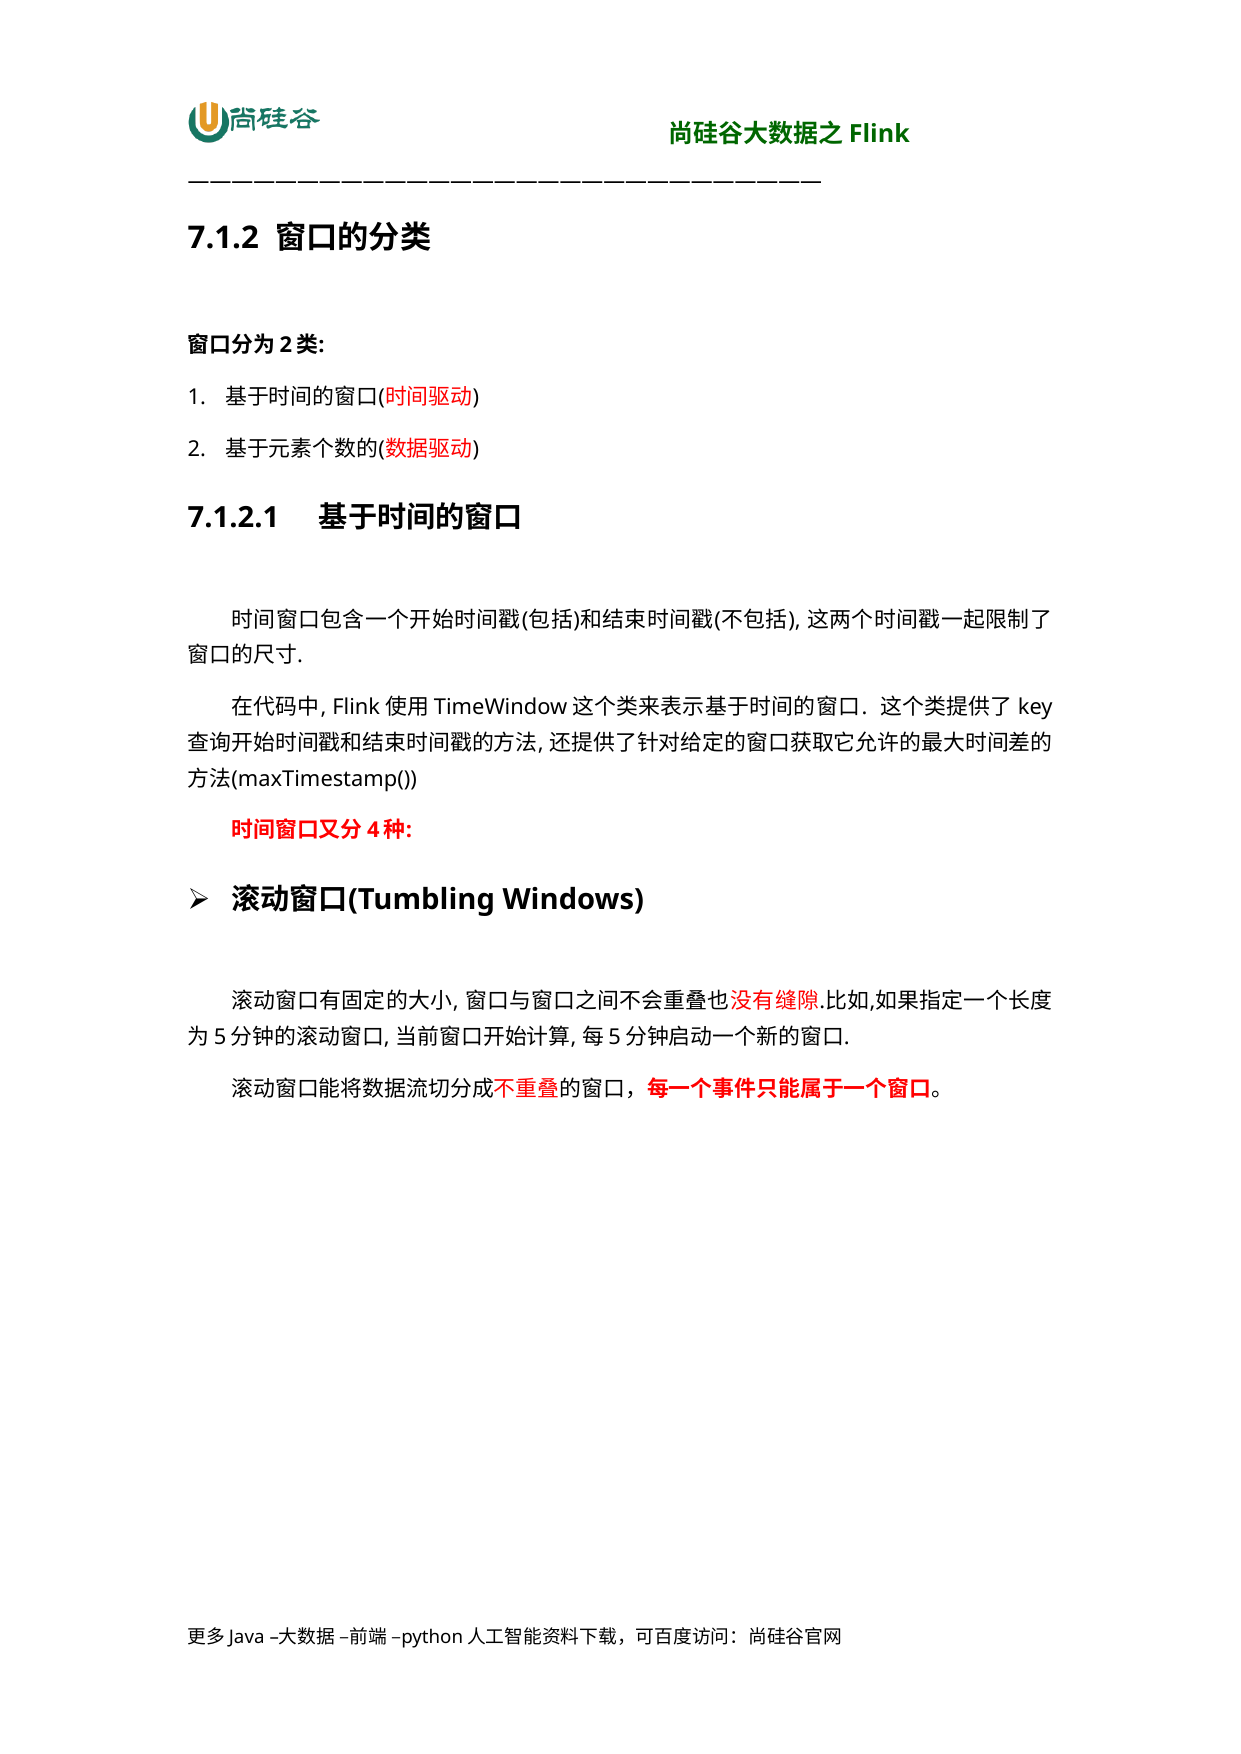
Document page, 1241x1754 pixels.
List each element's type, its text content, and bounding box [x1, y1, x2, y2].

subtitle 滚动窗口(Tumbling Windows) [187, 864, 1053, 929]
text 滚动窗口能将数据流切分成不重叠的窗口，每一个事件只能属于一个窗口。 [187, 1071, 1053, 1103]
text 时间窗口包含一个开始时间戳(包括)和结束时间戳(不包括), 这两个时间戳一起限制了窗口的尺寸. [187, 601, 1053, 669]
list 基于元素个数的(数据驱动) [187, 431, 1053, 463]
subtitle 窗口的分类 [187, 202, 1053, 267]
subtitle 基于时间的窗口 [187, 482, 1053, 547]
text 窗口分为2类: [187, 327, 1053, 359]
text 滚动窗口有固定的大小, 窗口与窗口之间不会重叠也没有缝隙.比如,如果指定一个长度为5分钟的滚动窗口, 当前窗口开始计算, 每5分钟启动一个新的窗口. [187, 983, 1053, 1051]
list 基于时间的窗口(时间驱动) [187, 379, 1053, 411]
picture [187, 101, 320, 143]
text 在代码中, Flink使用TimeWindow这个类来表示基于时间的窗口. 这个类提供了key查询开始时间戳和结束时间戳的方法, 还提供了针对给定的窗口获取它允许的最大时间差的方法(maxTimestamp()) [187, 689, 1053, 793]
text 时间窗口又分4种: [187, 812, 1053, 845]
